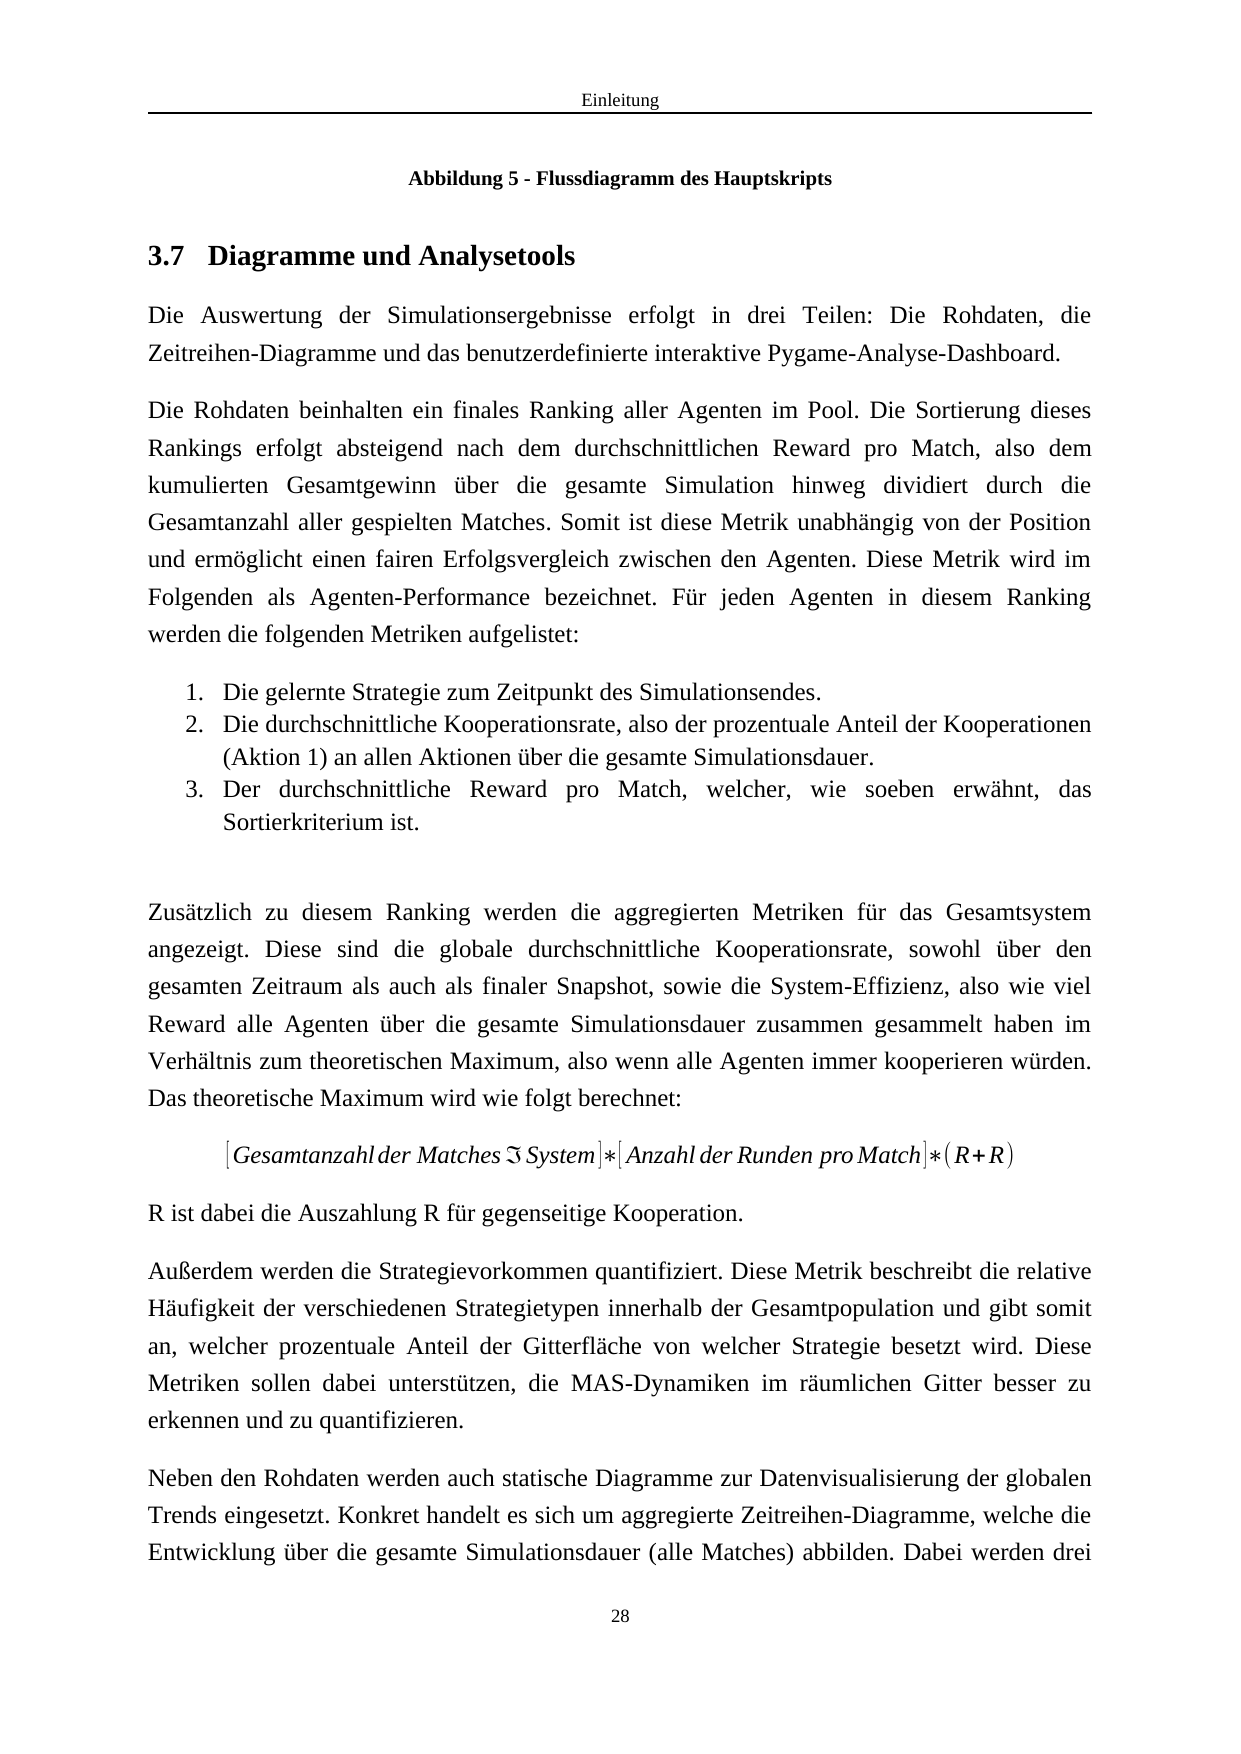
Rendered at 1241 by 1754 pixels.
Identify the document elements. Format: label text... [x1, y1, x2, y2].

text Zusätzlich zu diesem Ranking werden die aggregierten Metriken für das Gesamtsystem angezeigt. Diese sind die globale durchschnittliche Kooperationsrate, sowohl über den gesamten Zeitraum als auch als finaler Snapshot, sowie die System-Effizienz, also wie viel Reward alle Agenten über die gesamte Simulationsdauer zusammen gesammelt haben im Verhältnis zum theoretischen Maximum, also wenn alle Agenten immer kooperieren würden. Das theoretische Maximum wird wie folgt berechnet: [148, 895, 1092, 1114]
list Die durchschnittliche Kooperationsrate, also der prozentuale Anteil der Kooperationen (Aktion 1) an allen Aktionen über die gesamte Simulationsdauer. [185, 707, 1092, 772]
list Der durchschnittliche Reward pro Match, welcher, wie soeben erwähnt, das Sortierkriterium ist. [185, 772, 1092, 837]
subtitle Diagramme und Analysetools [148, 222, 1092, 287]
text Abbildung 5 - Flussdiagramm des Hauptskripts [148, 161, 1092, 194]
text Die Rohdaten beinhalten ein finales Ranking aller Agenten im Pool. Die Sortierung dieses Rankings erfolgt absteigend nach dem durchschnittlichen Reward pro Match, also dem kumulierten Gesamtgewinn über die gesamte Simulation hinweg dividiert durch die Gesamtanzahl aller gespielten Matches. Somit ist diese Metrik unabhängig von der Position und ermöglicht einen fairen Erfolgsvergleich zwischen den Agenten. Diese Metrik wird im Folgenden als Agenten-Performance bezeichnet. Für jeden Agenten in diesem Ranking werden die folgenden Metriken aufgelistet: [148, 393, 1092, 650]
text Die Auswertung der Simulationsergebnisse erfolgt in drei Teilen: Die Rohdaten, die Zeitreihen-Diagramme und das benutzerdefinierte interaktive Pygame-Analyse-Dashboard. [148, 299, 1092, 368]
text R ist dabei die Auszahlung R für gegenseitige Kooperation. [148, 1197, 1092, 1229]
list Die gelernte Strategie zum Zeitpunkt des Simulationsendes. [185, 675, 1092, 707]
text Außerdem werden die Strategievorkommen quantifiziert. Diese Metrik beschreibt die relative Häufigkeit der verschiedenen Strategietypen innerhalb der Gesamtpopulation und gibt somit an, welcher prozentuale Anteil der Gitterfläche von welcher Strategie besetzt wird. Diese Metriken sollen dabei unterstützen, die MAS-Dynamiken im räumlichen Gitter besser zu erkennen und zu quantifizieren. [148, 1254, 1092, 1436]
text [148, 1461, 1092, 1568]
